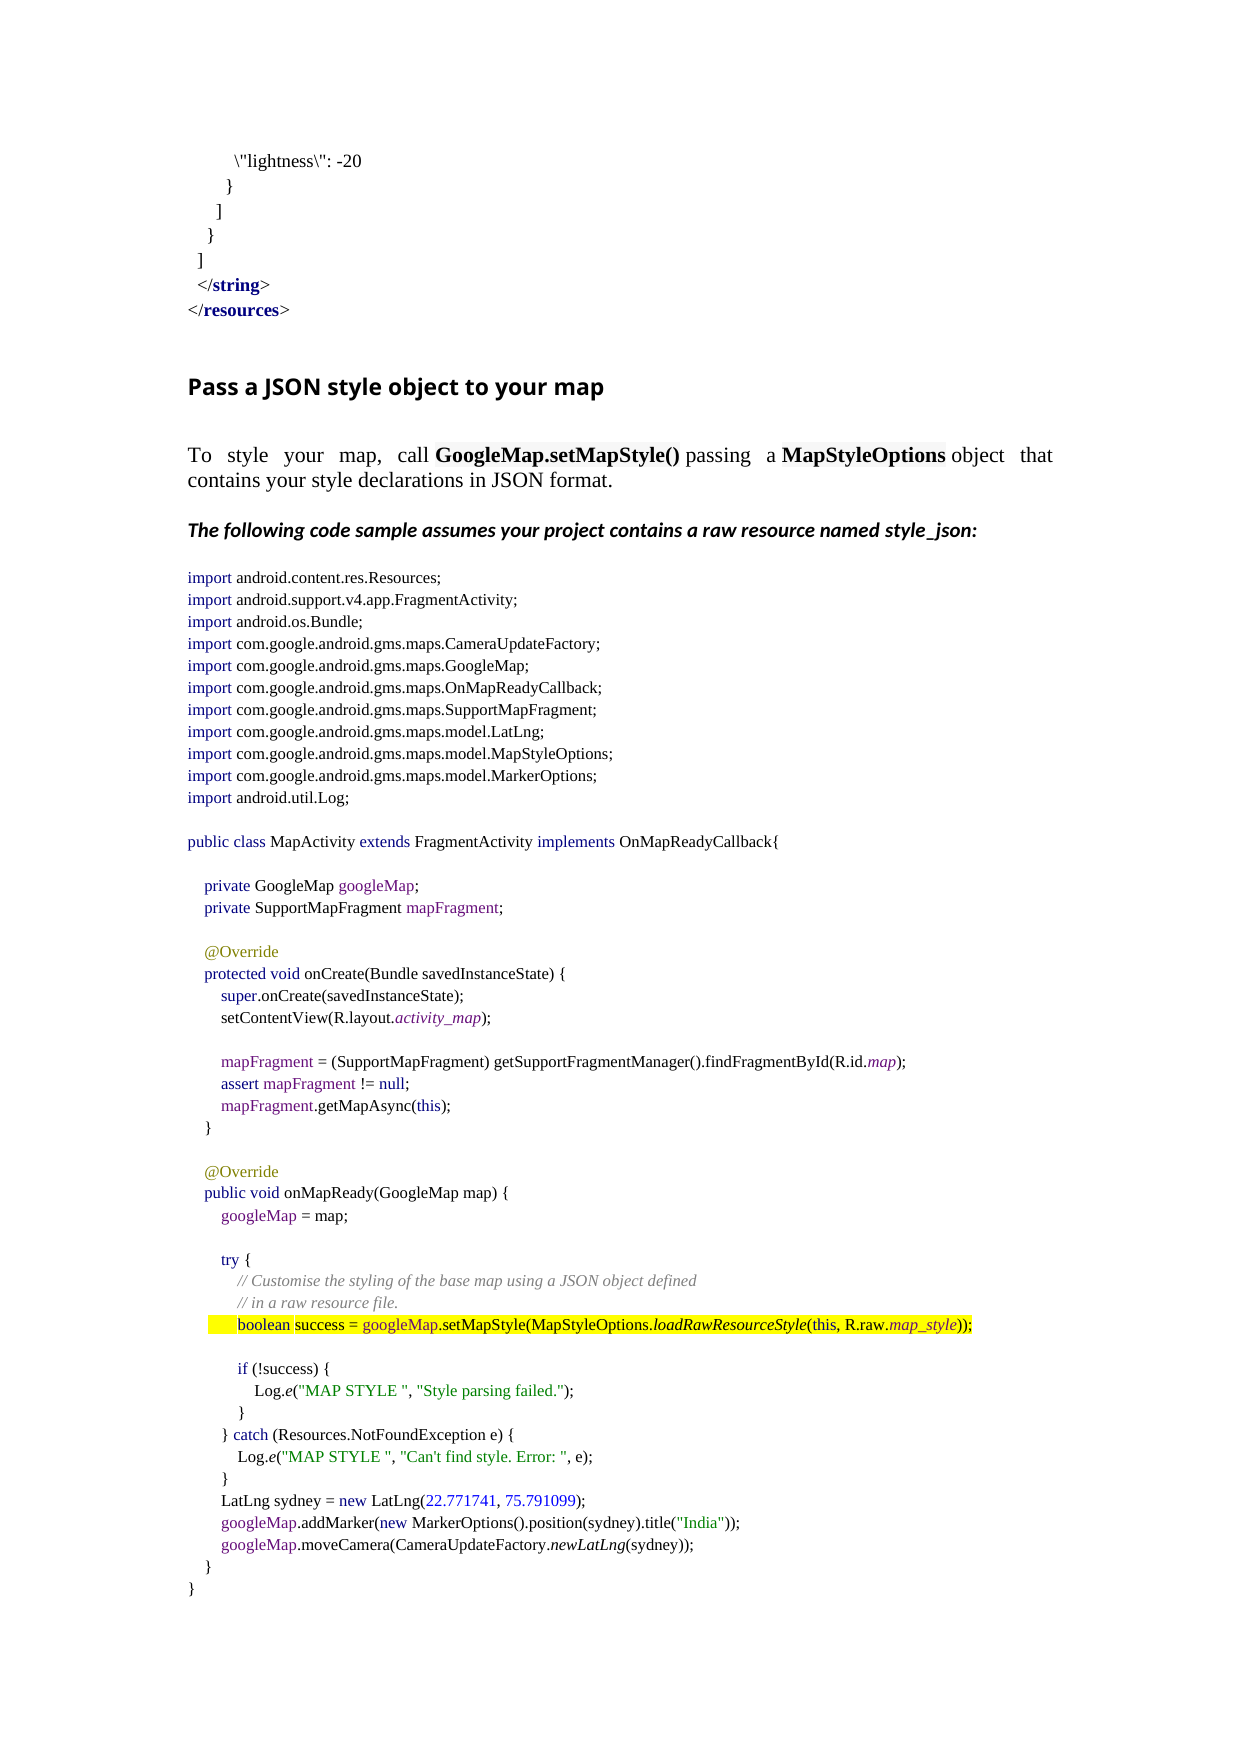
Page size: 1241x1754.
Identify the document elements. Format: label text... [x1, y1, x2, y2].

text The following code sample assumes your project contains a raw resource named style_json: [187, 517, 1053, 543]
text import android.content.res.Resources; import android.support.v4.app.FragmentActivity; import android.os.Bundle; import com.google.android.gms.maps.CameraUpdateFactory; import com.google.android.gms.maps.GoogleMap; import com.google.android.gms.maps.OnMapReadyCallback; import com.google.android.gms.maps.SupportMapFragment; import com.google.android.gms.maps.model.LatLng; import com.google.android.gms.maps.model.MapStyleOptions; import com.google.android.gms.maps.model.MarkerOptions; import android.util.Log; public class MapActivity extends FragmentActivity implements OnMapReadyCallback{ private GoogleMap googleMap; private SupportMapFragment mapFragment; @Override protected void onCreate(Bundle savedInstanceState) { super.onCreate(savedInstanceState); setContentView(R.layout.activity_map); mapFragment = (SupportMapFragment) getSupportFragmentManager().findFragmentById(R.id.map); assert mapFragment != null; mapFragment.getMapAsync(this); } @Override public void onMapReady(GoogleMap map) { googleMap = map; try { // Customise the styling of the base map using a JSON object defined // in a raw resource file. boolean success = googleMap.setMapStyle(MapStyleOptions.loadRawResourceStyle(this, R.raw.map_style)); if (!success) { Log.e("MAP STYLE ", "Style parsing failed."); } } catch (Resources.NotFoundException e) { Log.e("MAP STYLE ", "Can't find style. Error: ", e); } LatLng sydney = new LatLng(22.771741, 75.791099); googleMap.addMarker(new MarkerOptions().position(sydney).title("India")); googleMap.moveCamera(CameraUpdateFactory.newLatLng(sydney)); } } [187, 568, 1053, 1598]
text To style your map, call GoogleMap.setMapStyle() passing a MapStyleOptions object that contains your style declarations in JSON format. [187, 442, 1053, 492]
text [187, 150, 1053, 320]
text Pass a JSON style object to your map [187, 371, 1053, 402]
